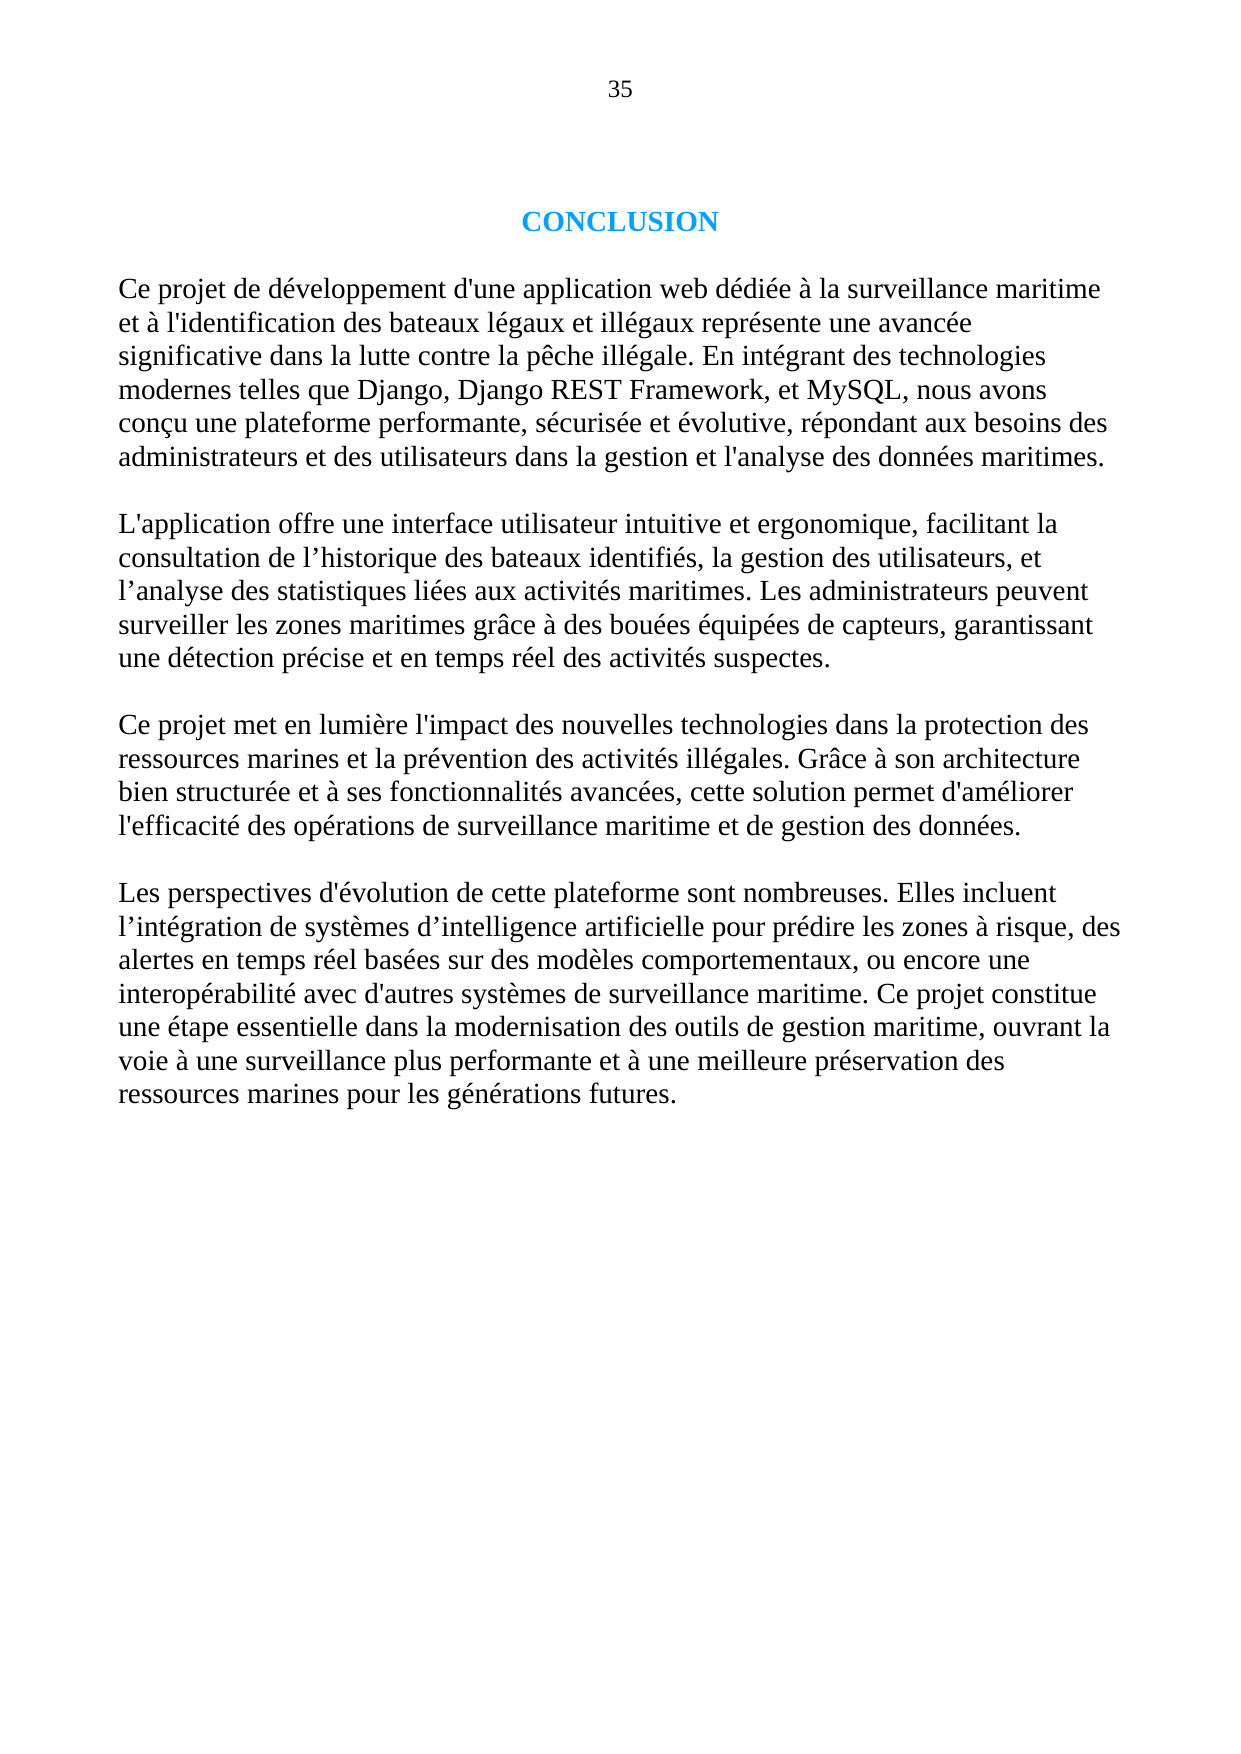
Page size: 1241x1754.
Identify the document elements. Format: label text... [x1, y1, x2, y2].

text Les perspectives d'évolution de cette plateforme sont nombreuses. Elles incluent l’intégration de systèmes d’intelligence artificielle pour prédire les zones à risque, des alertes en temps réel basées sur des modèles comportementaux, ou encore une interopérabilité avec d'autres systèmes de surveillance maritime. Ce projet constitue une étape essentielle dans la modernisation des outils de gestion maritime, ouvrant la voie à une surveillance plus performante et à une meilleure préservation des ressources marines pour les générations futures. [118, 875, 1122, 1110]
text Ce projet met en lumière l'impact des nouvelles technologies dans la protection des ressources marines et la prévention des activités illégales. Grâce à son architecture bien structurée et à ses fonctionnalités avancées, cette solution permet d'améliorer l'efficacité des opérations de surveillance maritime et de gestion des données. [118, 707, 1122, 842]
text CONCLUSION [118, 204, 1122, 238]
text L'application offre une interface utilisateur intuitive et ergonomique, facilitant la consultation de l’historique des bateaux identifiés, la gestion des utilisateurs, et l’analyse des statistiques liées aux activités maritimes. Les administrateurs peuvent surveiller les zones maritimes grâce à des bouées équipées de capteurs, garantissant une détection précise et en temps réel des activités suspectes. [118, 506, 1122, 674]
text Ce projet de développement d'une application web dédiée à la surveillance maritime et à l'identification des bateaux légaux et illégaux représente une avancée significative dans la lutte contre la pêche illégale. En intégrant des technologies modernes telles que Django, Django REST Framework, et MySQL, nous avons conçu une plateforme performante, sécurisée et évolutive, répondant aux besoins des administrateurs et des utilisateurs dans la gestion et l'analyse des données maritimes. [118, 271, 1122, 473]
